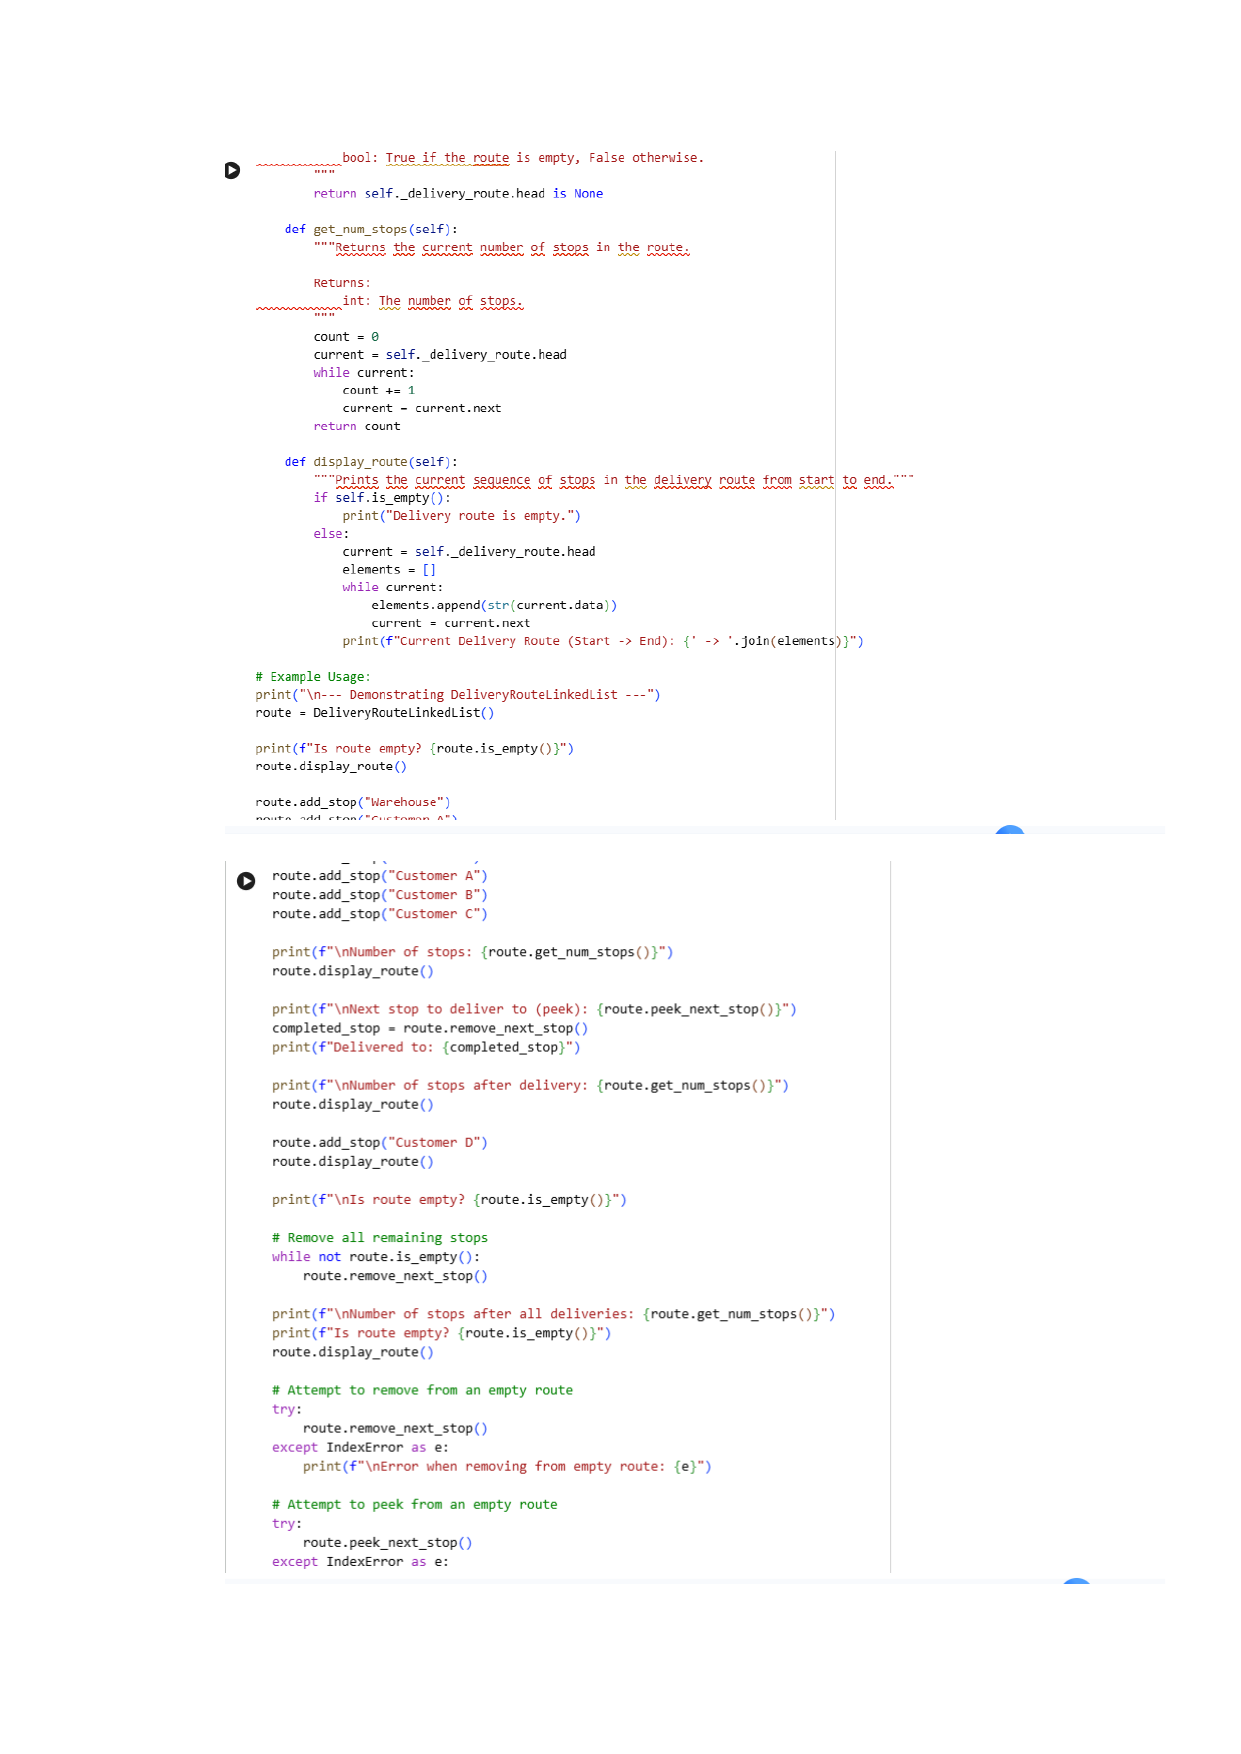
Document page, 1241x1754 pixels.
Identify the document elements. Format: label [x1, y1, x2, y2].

picture [225, 150, 1166, 834]
picture [225, 855, 1166, 1584]
